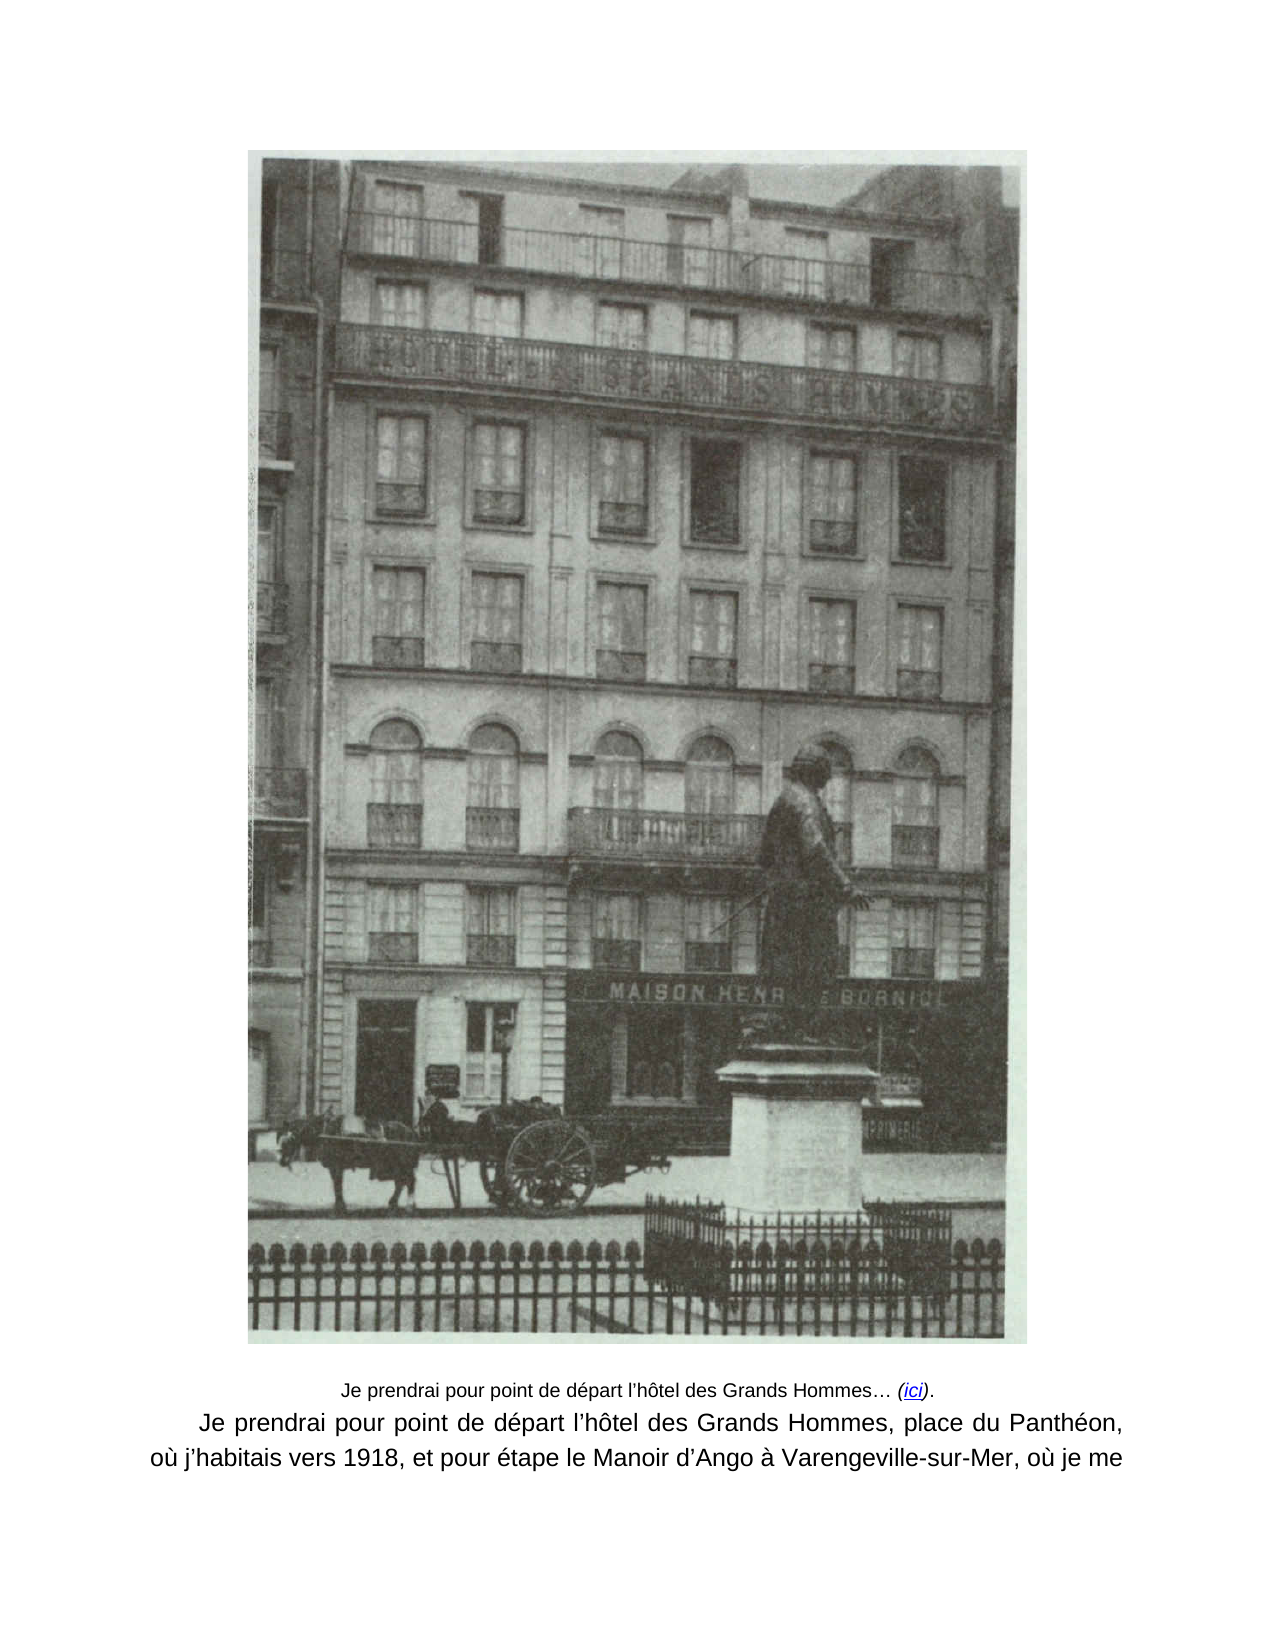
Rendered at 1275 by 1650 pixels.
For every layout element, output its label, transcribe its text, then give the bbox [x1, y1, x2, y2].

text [150, 1402, 1125, 1471]
text Je prendrai pour point de départ l’hôtel des Grands Hommes… (ici). [150, 1372, 1125, 1402]
picture [247, 150, 1028, 1344]
